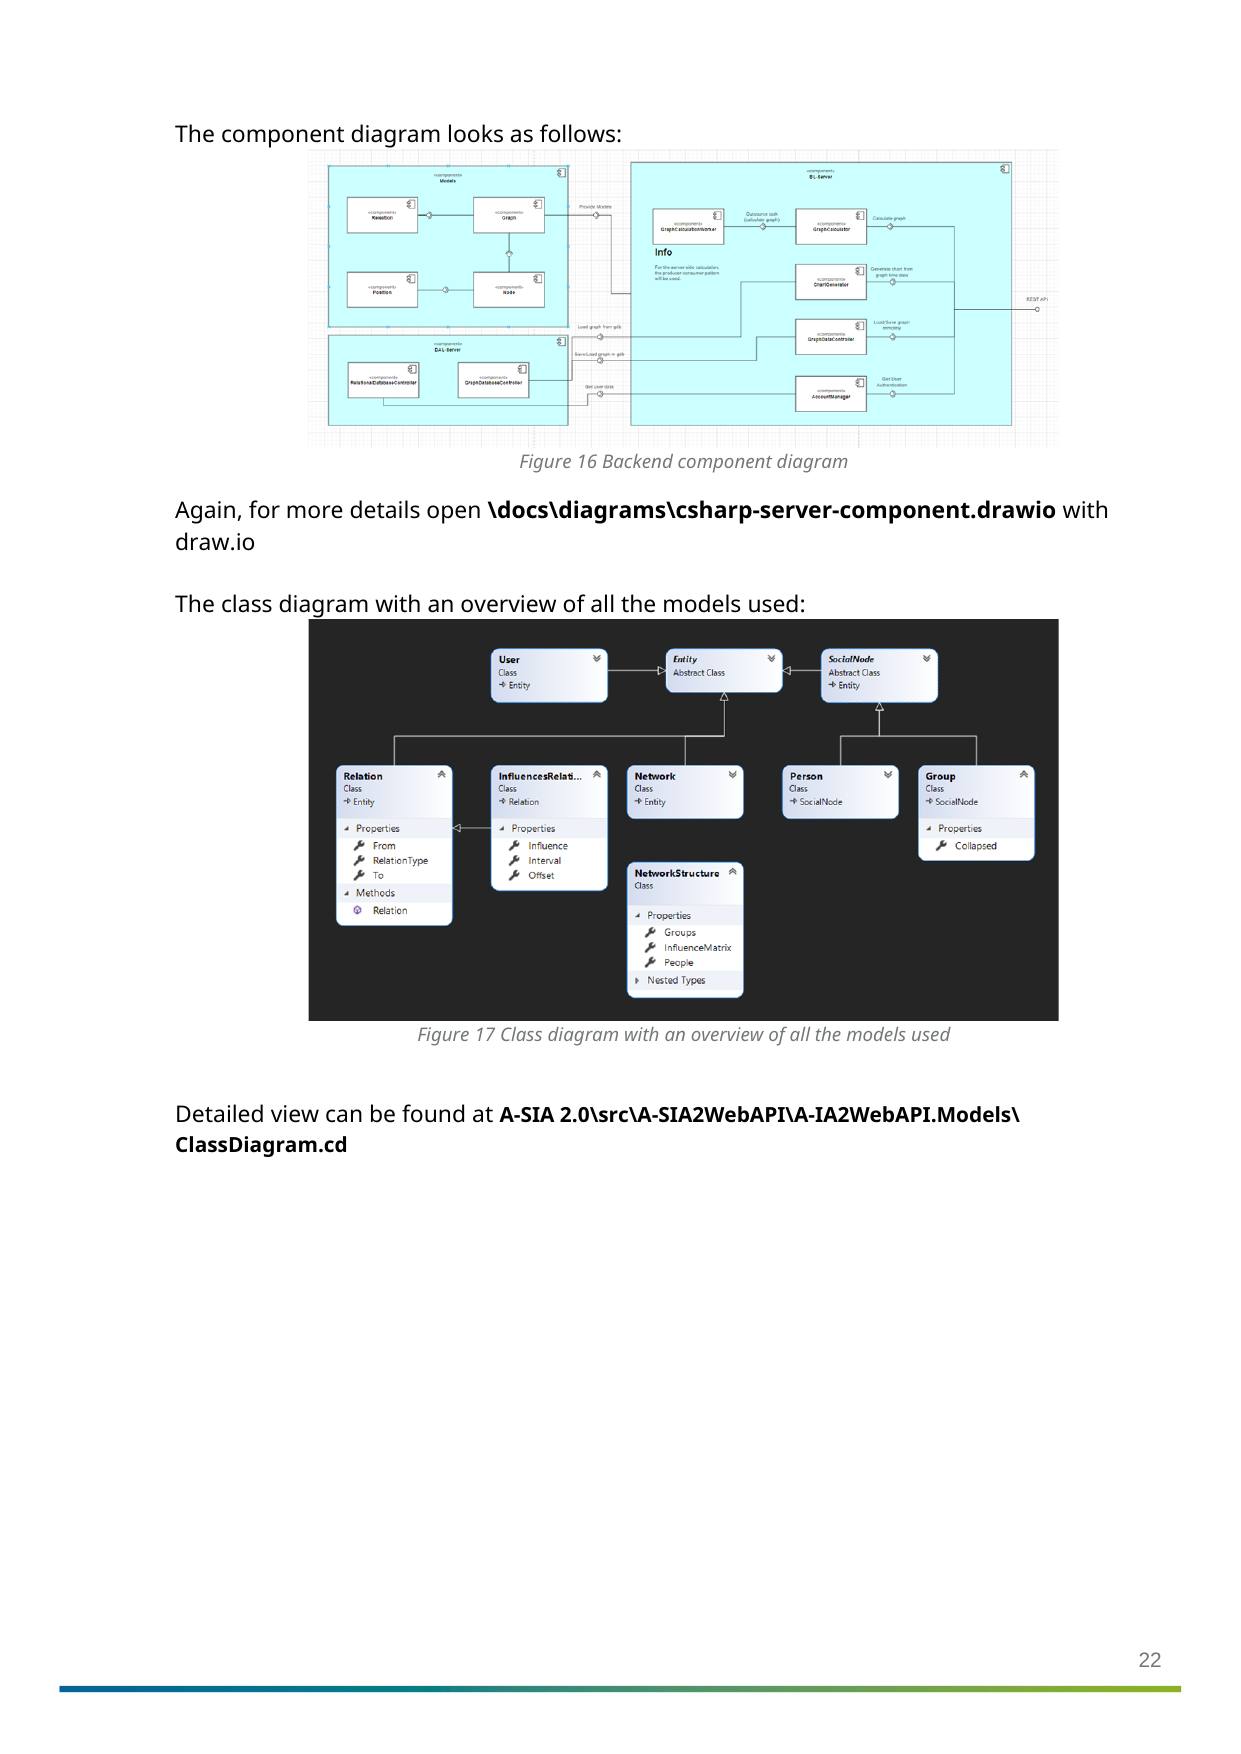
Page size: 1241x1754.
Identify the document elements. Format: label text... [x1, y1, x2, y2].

picture [308, 149, 1059, 448]
picture [308, 619, 1059, 1021]
picture [0, 1680, 1240, 1752]
text Again, for more details open \docs\diagrams\csharp-server-component.drawio with draw.io [175, 494, 1192, 557]
text The component diagram looks as follows: [175, 118, 1192, 149]
text Detailed view can be found at A-SIA 2.0\src\A-SIA2WebAPI\A-IA2WebAPI.Models\ClassDiagram.cd [175, 1098, 1192, 1158]
text The class diagram with an overview of all the models used: [175, 588, 1192, 619]
